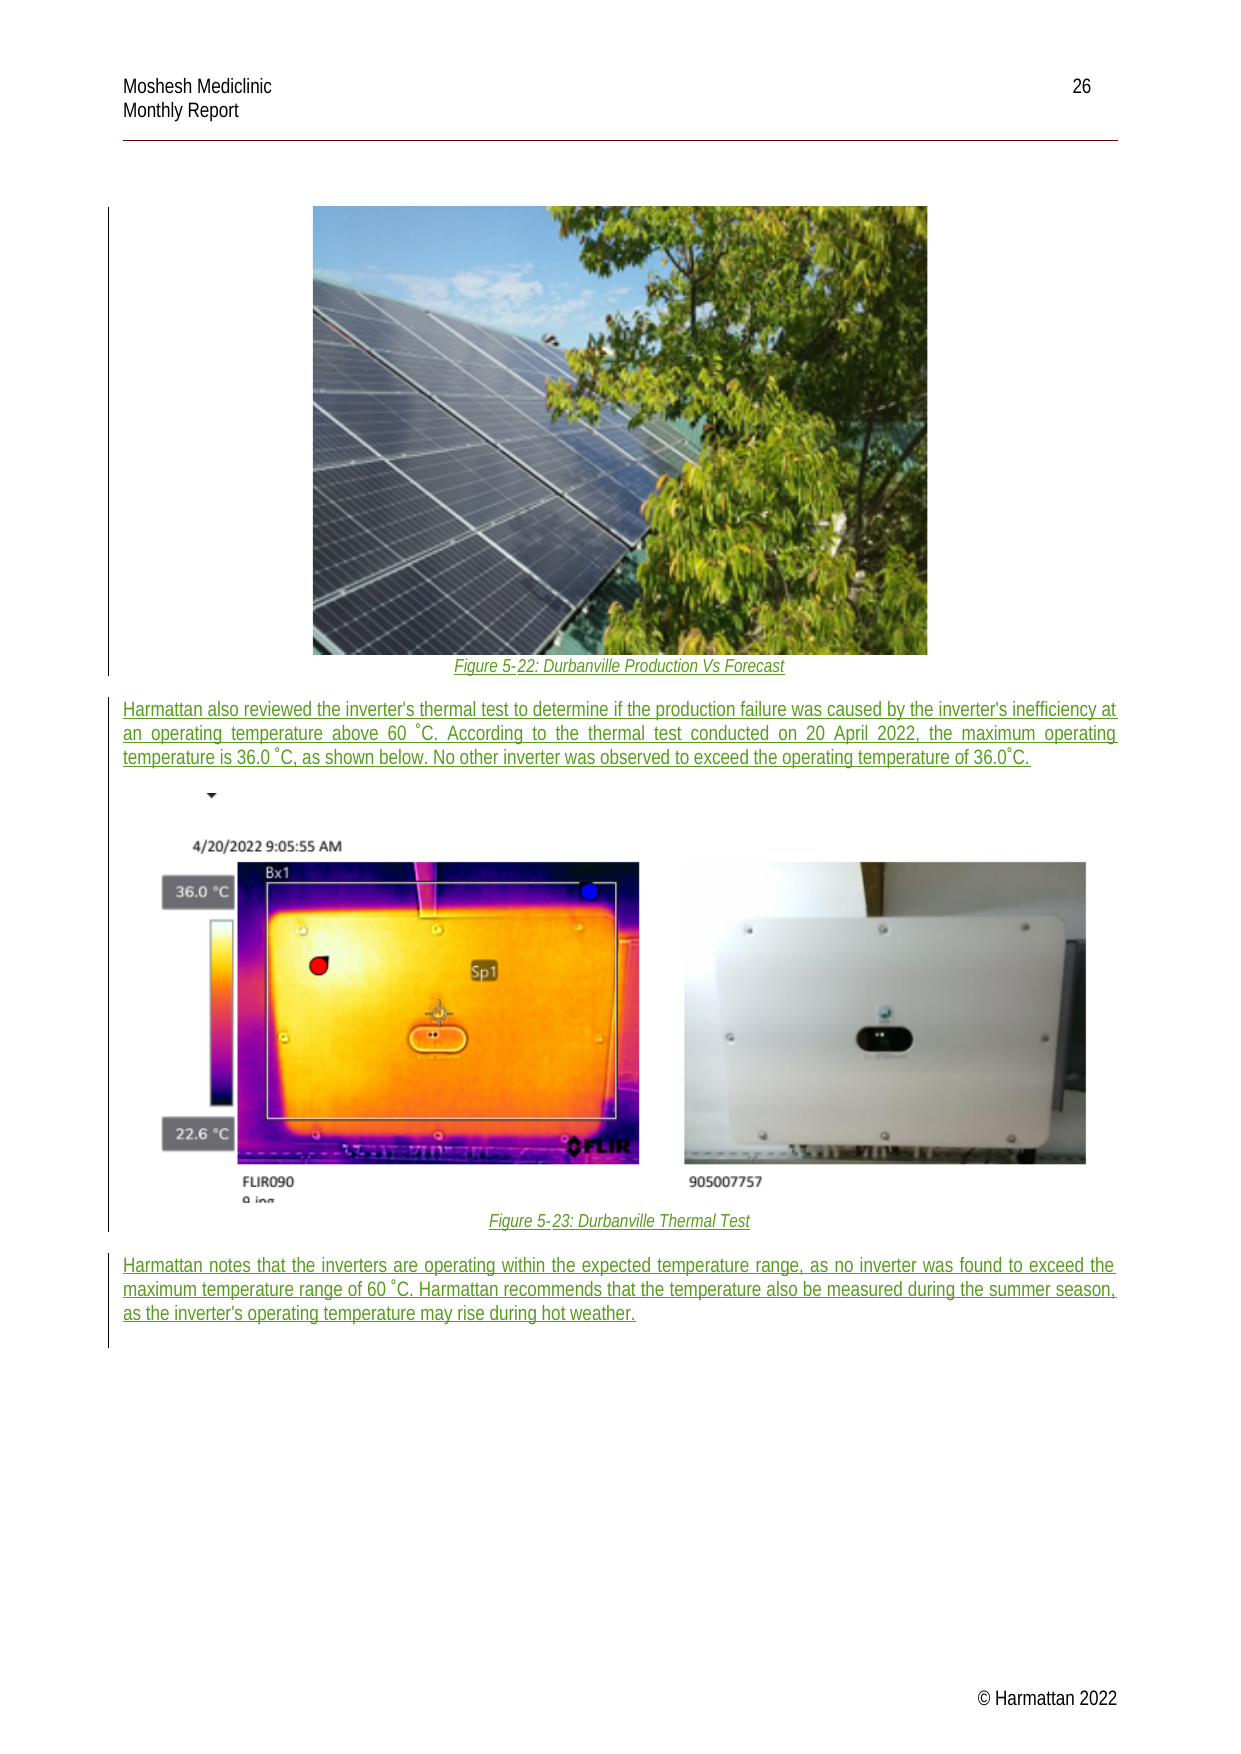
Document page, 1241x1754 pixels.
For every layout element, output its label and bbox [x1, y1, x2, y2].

picture [312, 206, 928, 655]
picture [122, 793, 1118, 1211]
